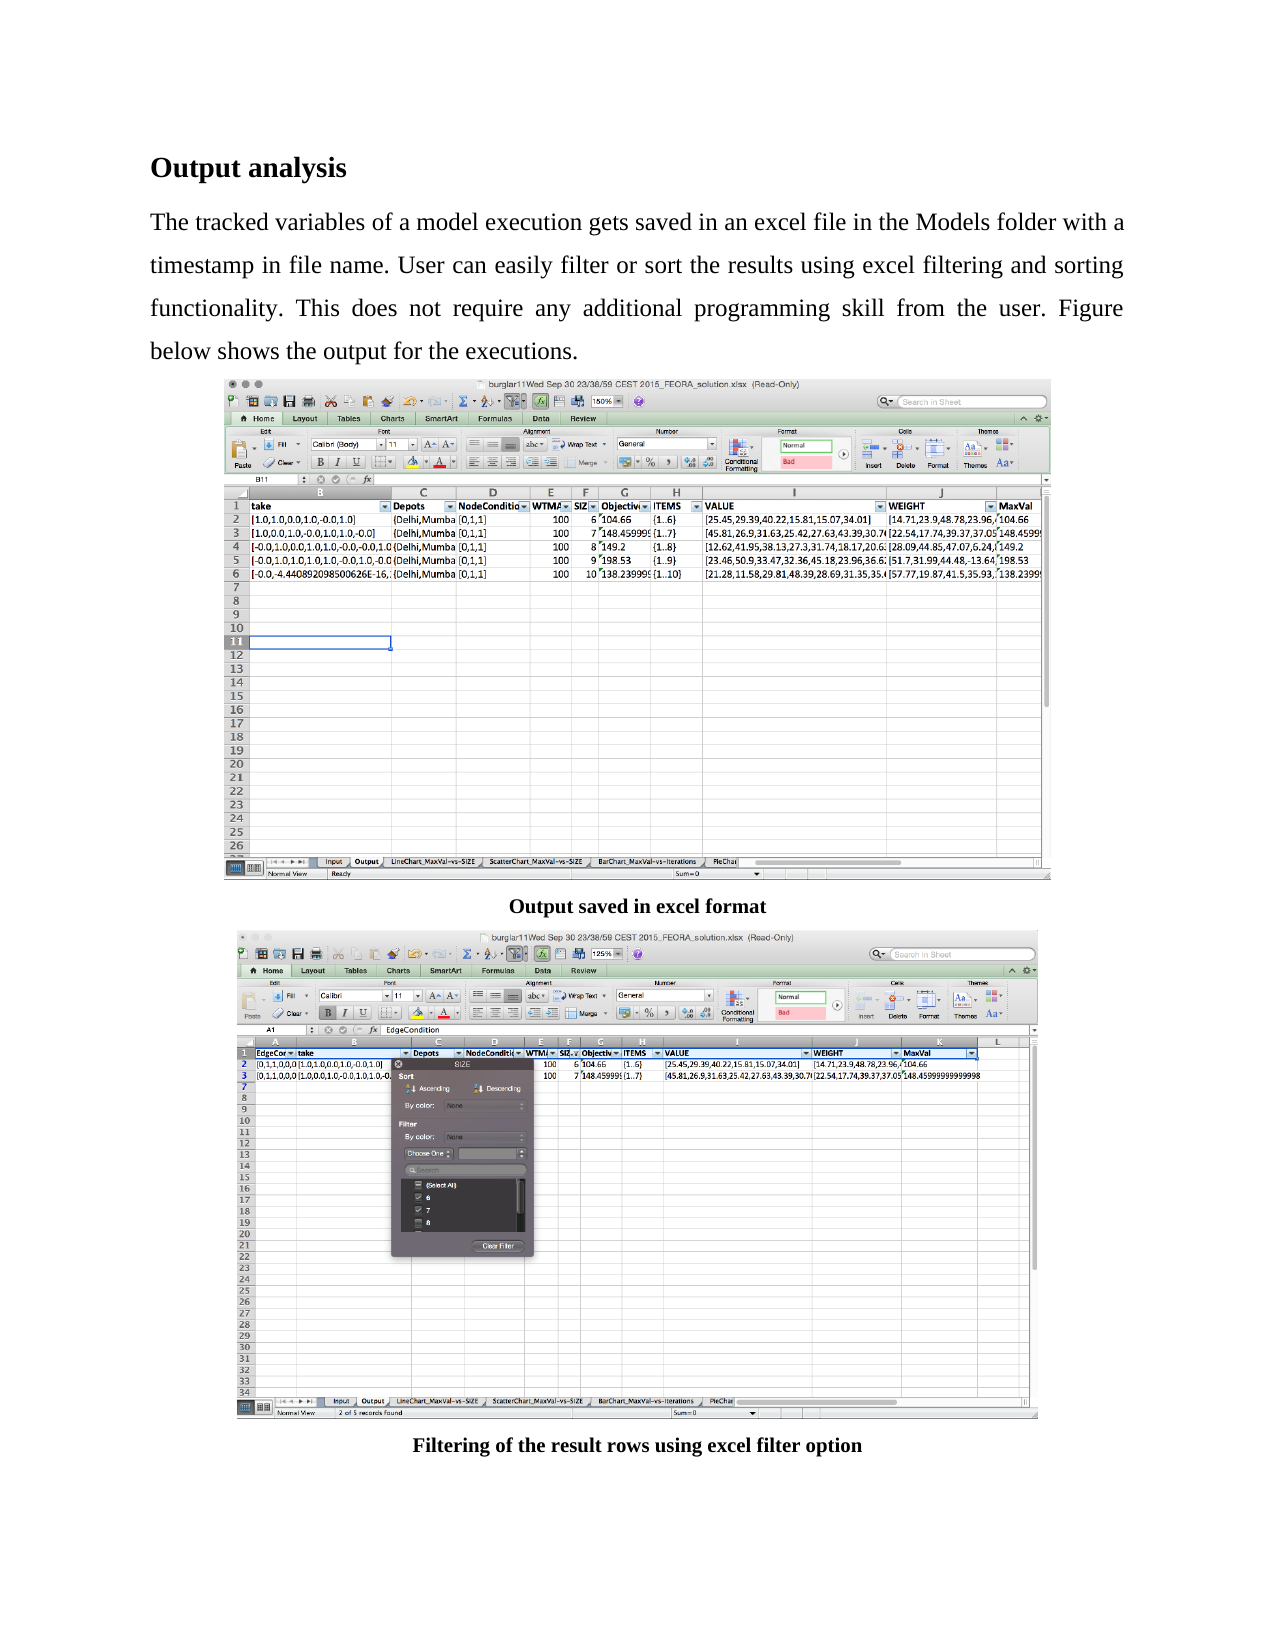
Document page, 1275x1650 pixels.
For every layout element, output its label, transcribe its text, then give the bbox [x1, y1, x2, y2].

text Output saved in excel format [150, 894, 1125, 918]
subtitle Output analysis [150, 150, 1125, 183]
picture [237, 930, 1038, 1419]
text Filtering of the result rows using excel filter option [150, 1433, 1125, 1457]
picture [224, 379, 1051, 880]
text The tracked variables of a model execution gets saved in an excel file in the Models folder with a timestamp in file name. User can easily filter or sort the results using excel filtering and sorting functionality. This does not require any additional programming skill from the user. Figure below shows the output for the executions. [150, 207, 1125, 365]
